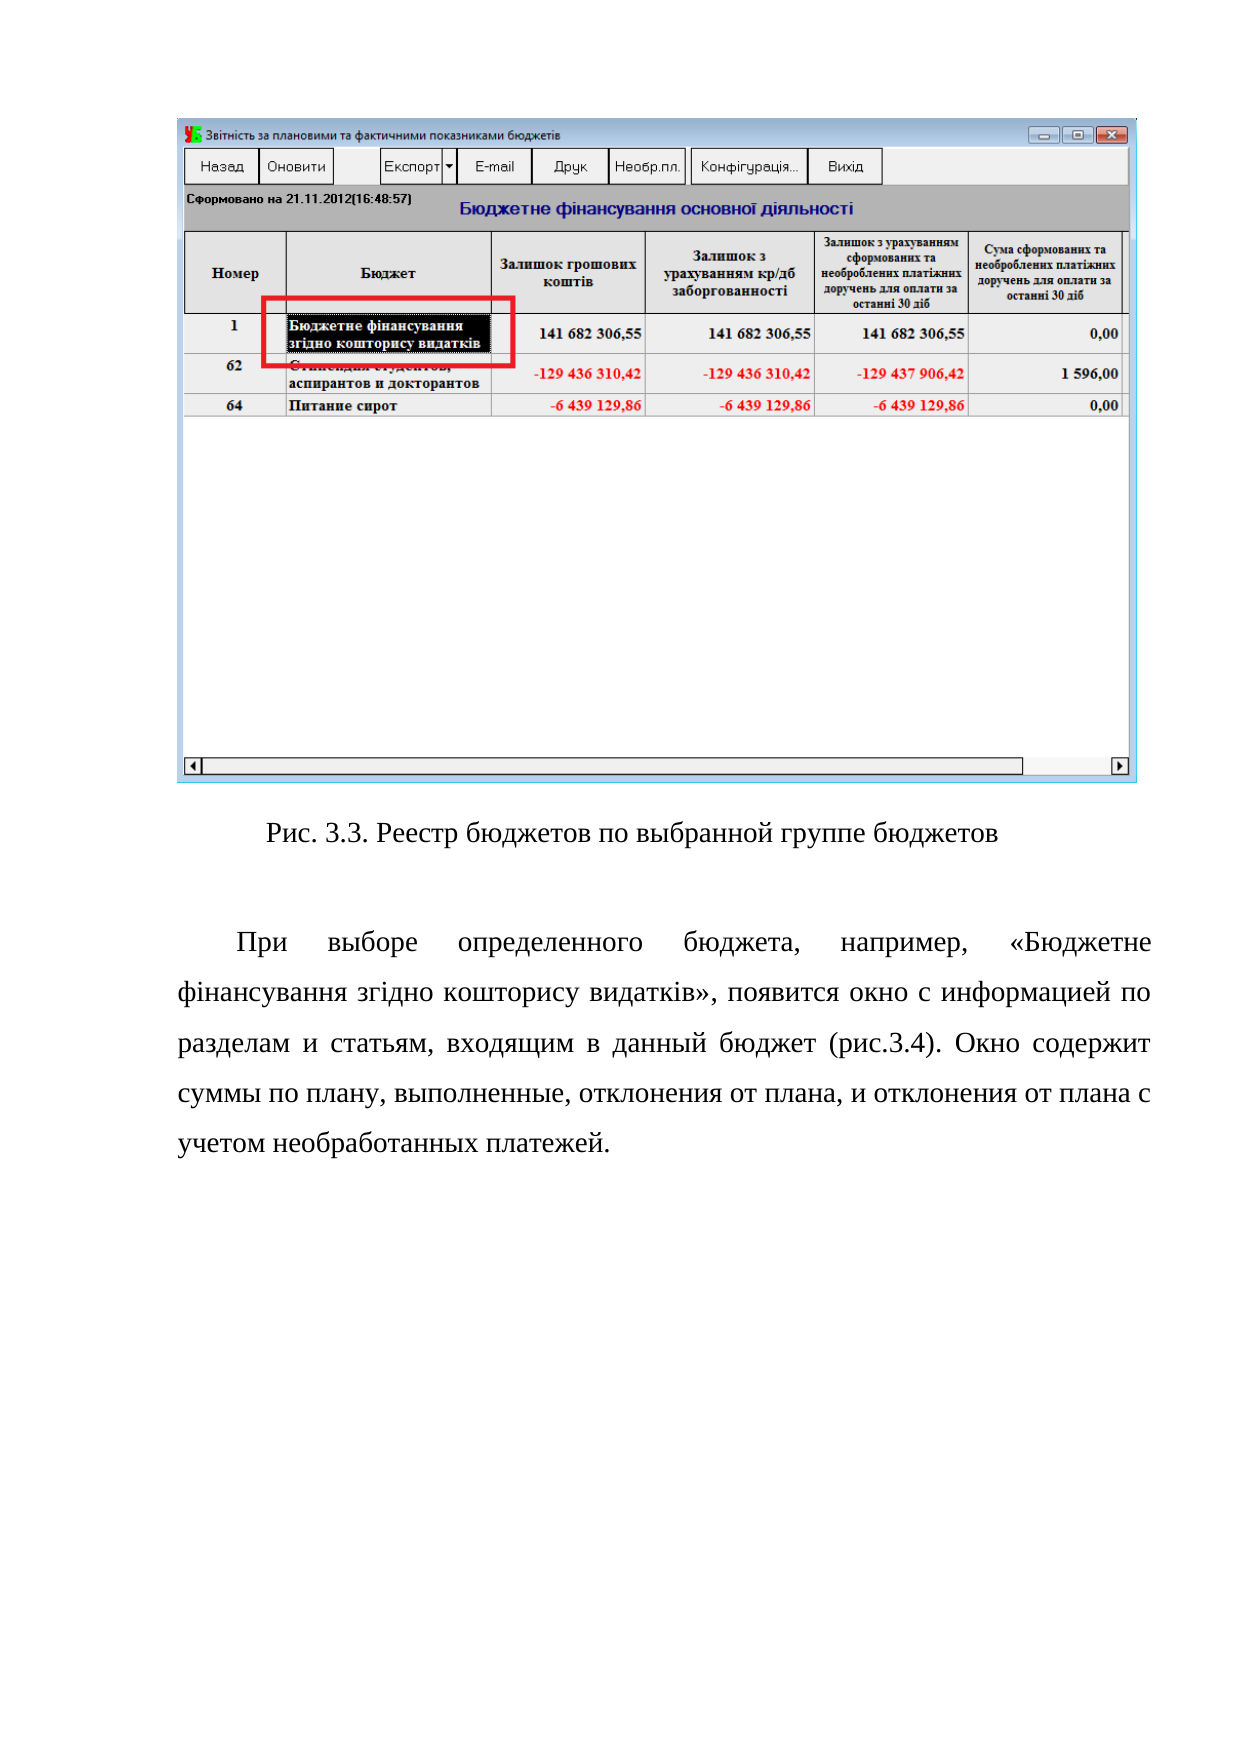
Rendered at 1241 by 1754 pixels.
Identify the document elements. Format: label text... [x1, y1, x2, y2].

picture [177, 118, 1137, 783]
title При выборе определенного бюджета, например, «Бюджетне фінансування згідно кошторису видатків», появится окно с информацией по разделам и статьям, входящим в данный бюджет (рис.3.4). Окно содержит суммы по плану, выполненные, отклонения от плана, и отклонения от плана с учетом необработанных платежей. [177, 924, 1152, 1159]
